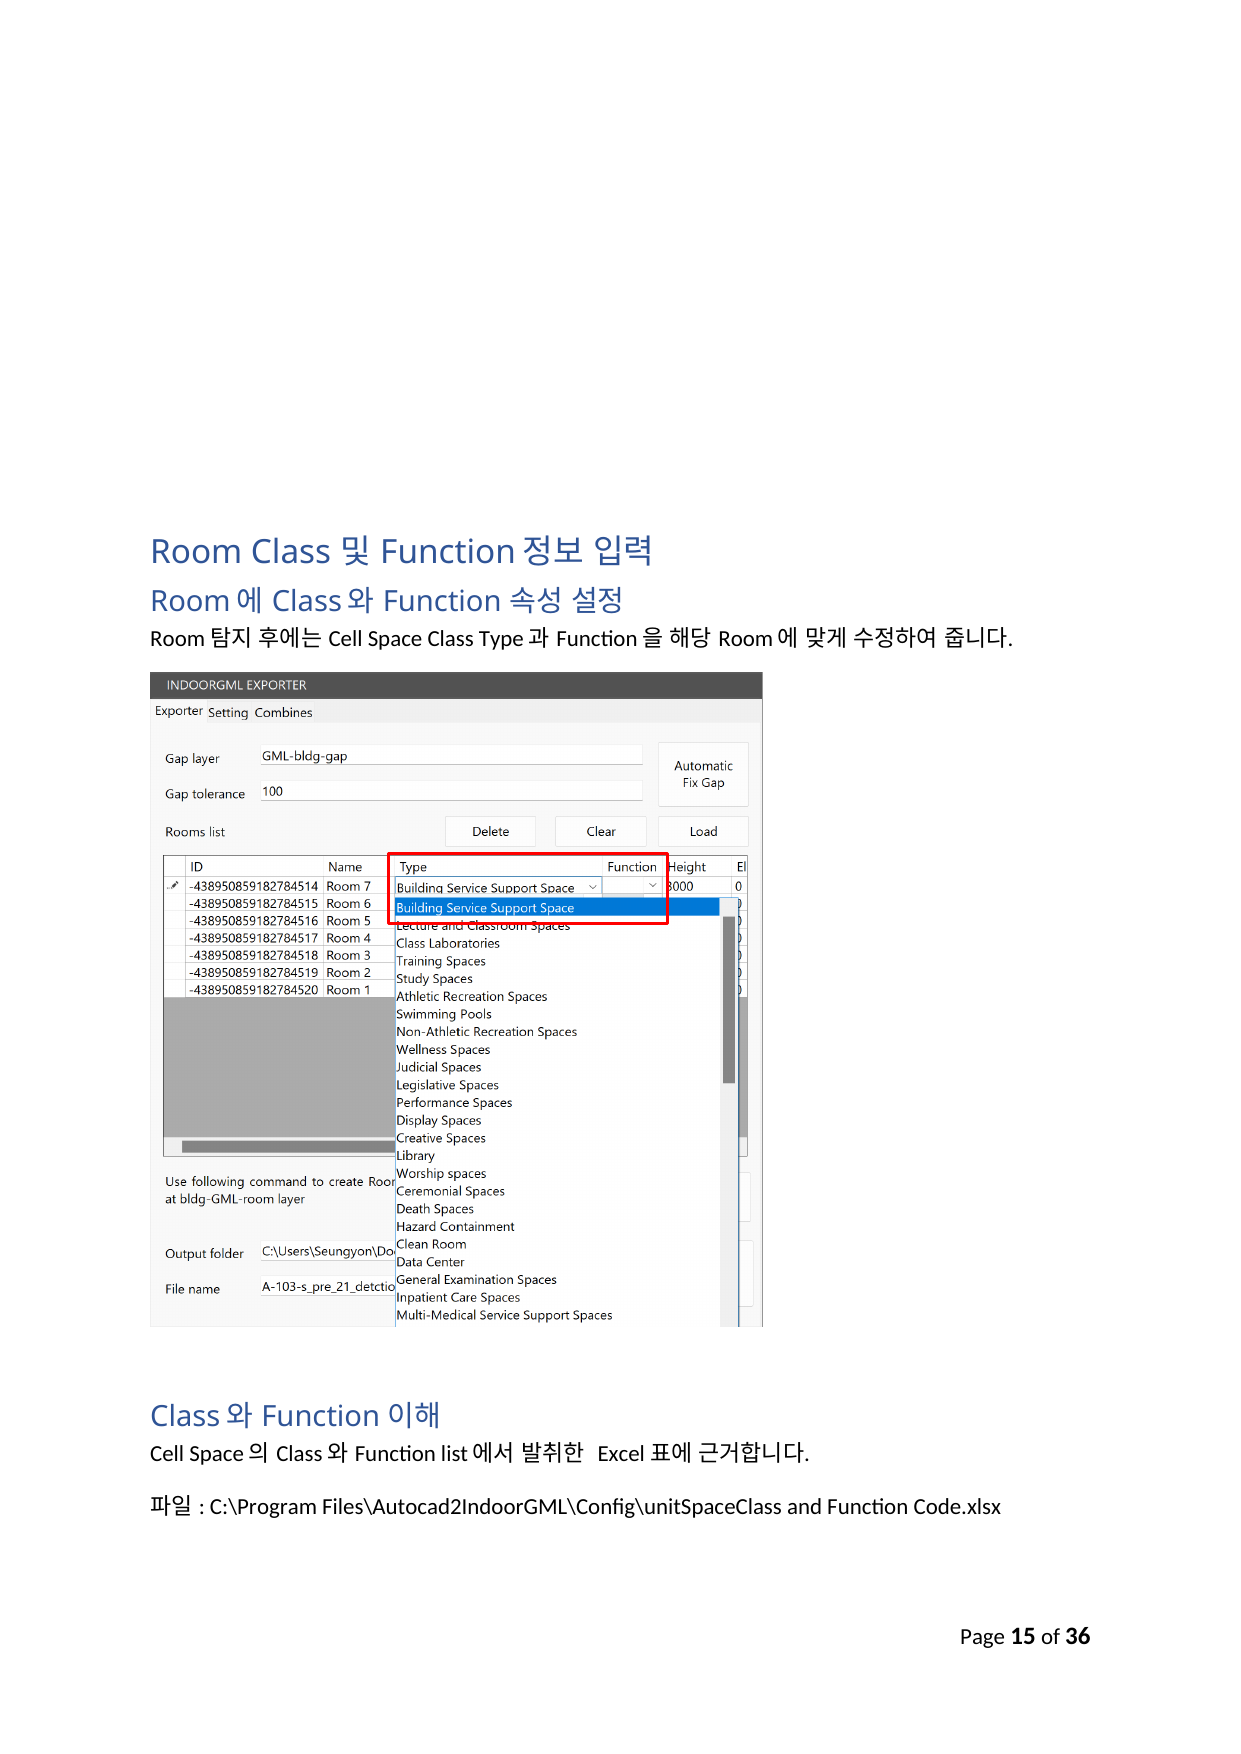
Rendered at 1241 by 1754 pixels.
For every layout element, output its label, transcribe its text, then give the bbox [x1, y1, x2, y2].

text Room 탐지 후에는 Cell Space Class Type과 Function을 해당 Room에 맞게 수정하여 줍니다. [150, 620, 1090, 653]
subtitle Room에 Class와 Function 속성 설정 [150, 578, 1090, 620]
subtitle Room Class 및 Function정보 입력 [150, 525, 1090, 573]
text Cell Space의 Class와 Function list에서 발취한 Excel 표에 근거합니다. [150, 1435, 1090, 1468]
text 파일 : C:\Program Files\Autocad2IndoorGML\Config\unitSpaceClass and Function Code.xlsx [150, 1487, 1090, 1521]
subtitle Class와 Function 이해 [150, 1393, 1090, 1435]
picture [150, 672, 763, 1327]
